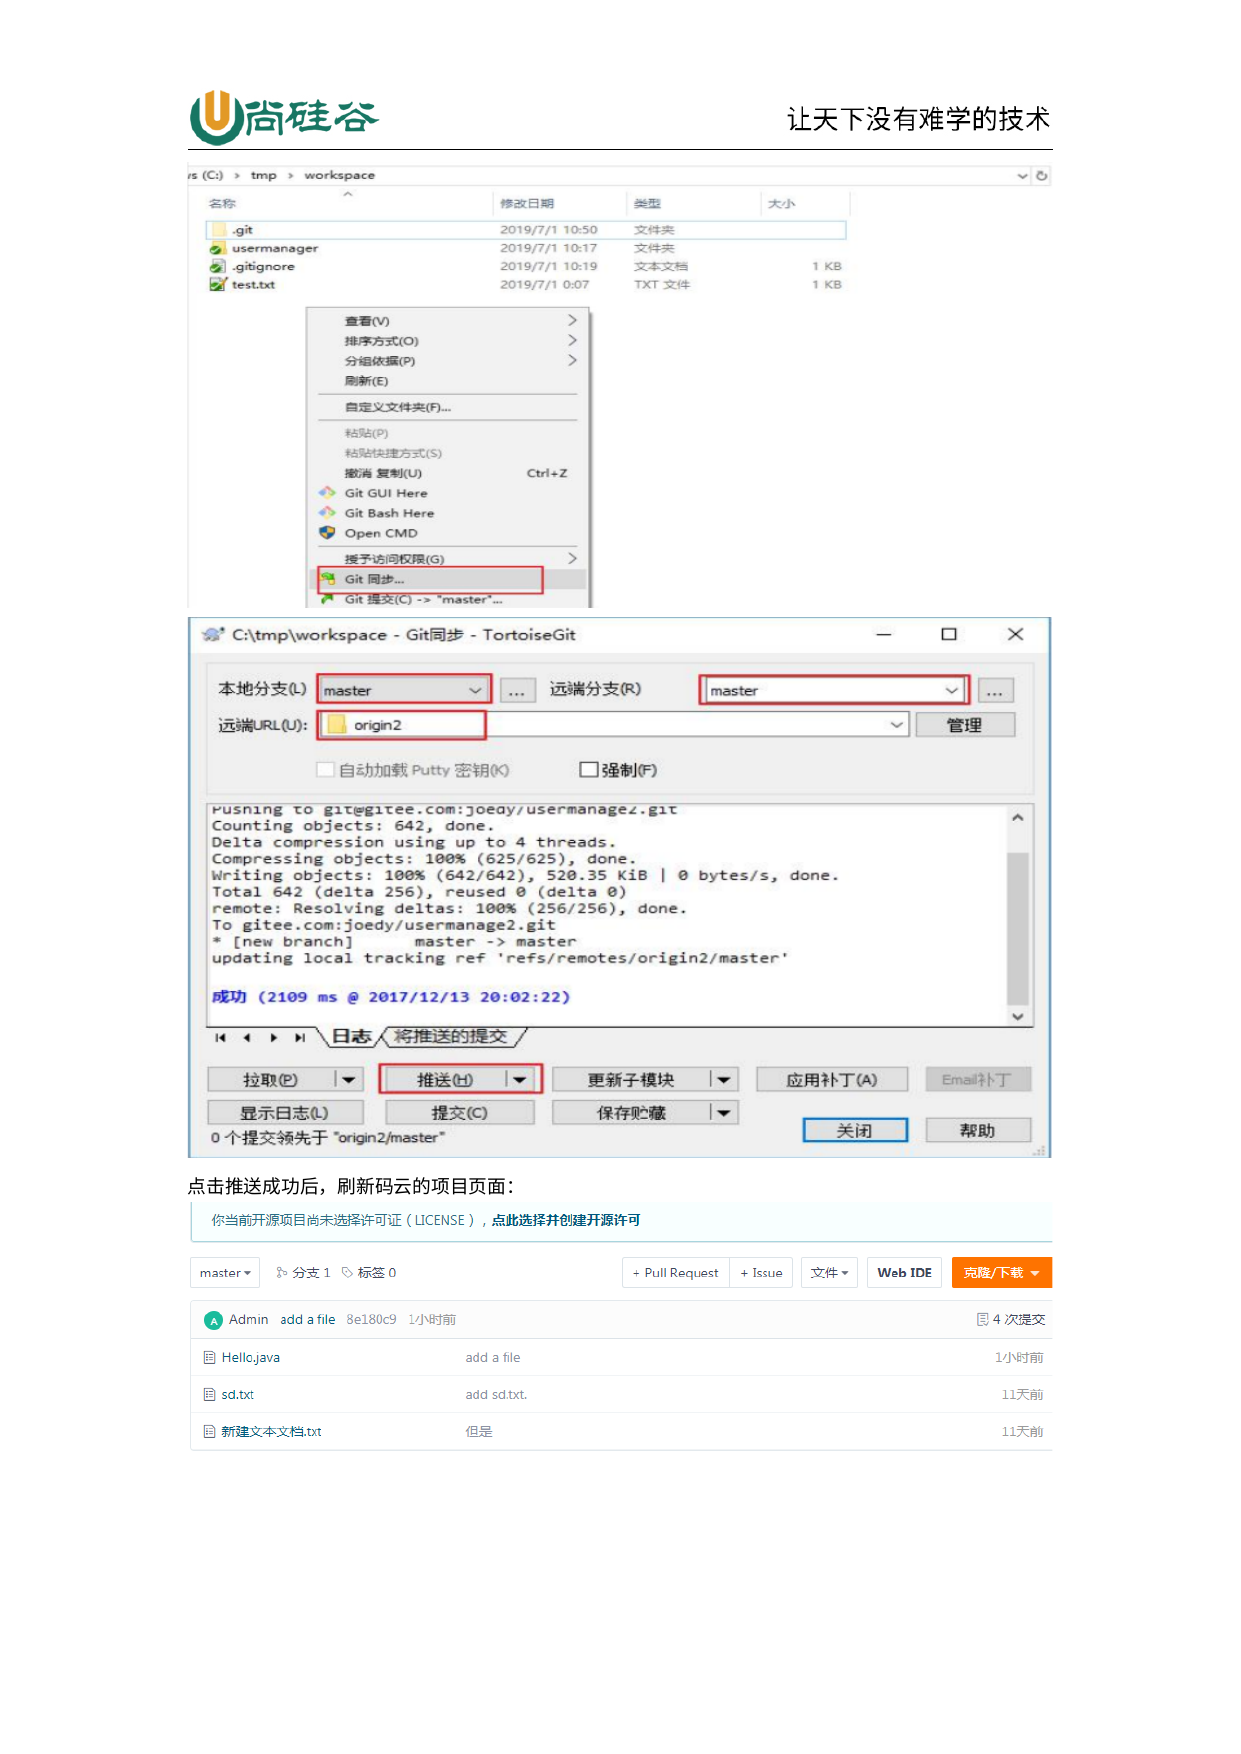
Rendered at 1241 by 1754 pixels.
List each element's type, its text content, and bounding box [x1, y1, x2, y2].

picture [187, 162, 1053, 608]
text 点击推送成功后，刷新码云的项目页面： [187, 1169, 1053, 1202]
picture [187, 617, 1052, 1158]
picture [187, 88, 1053, 147]
picture [187, 1202, 1053, 1467]
